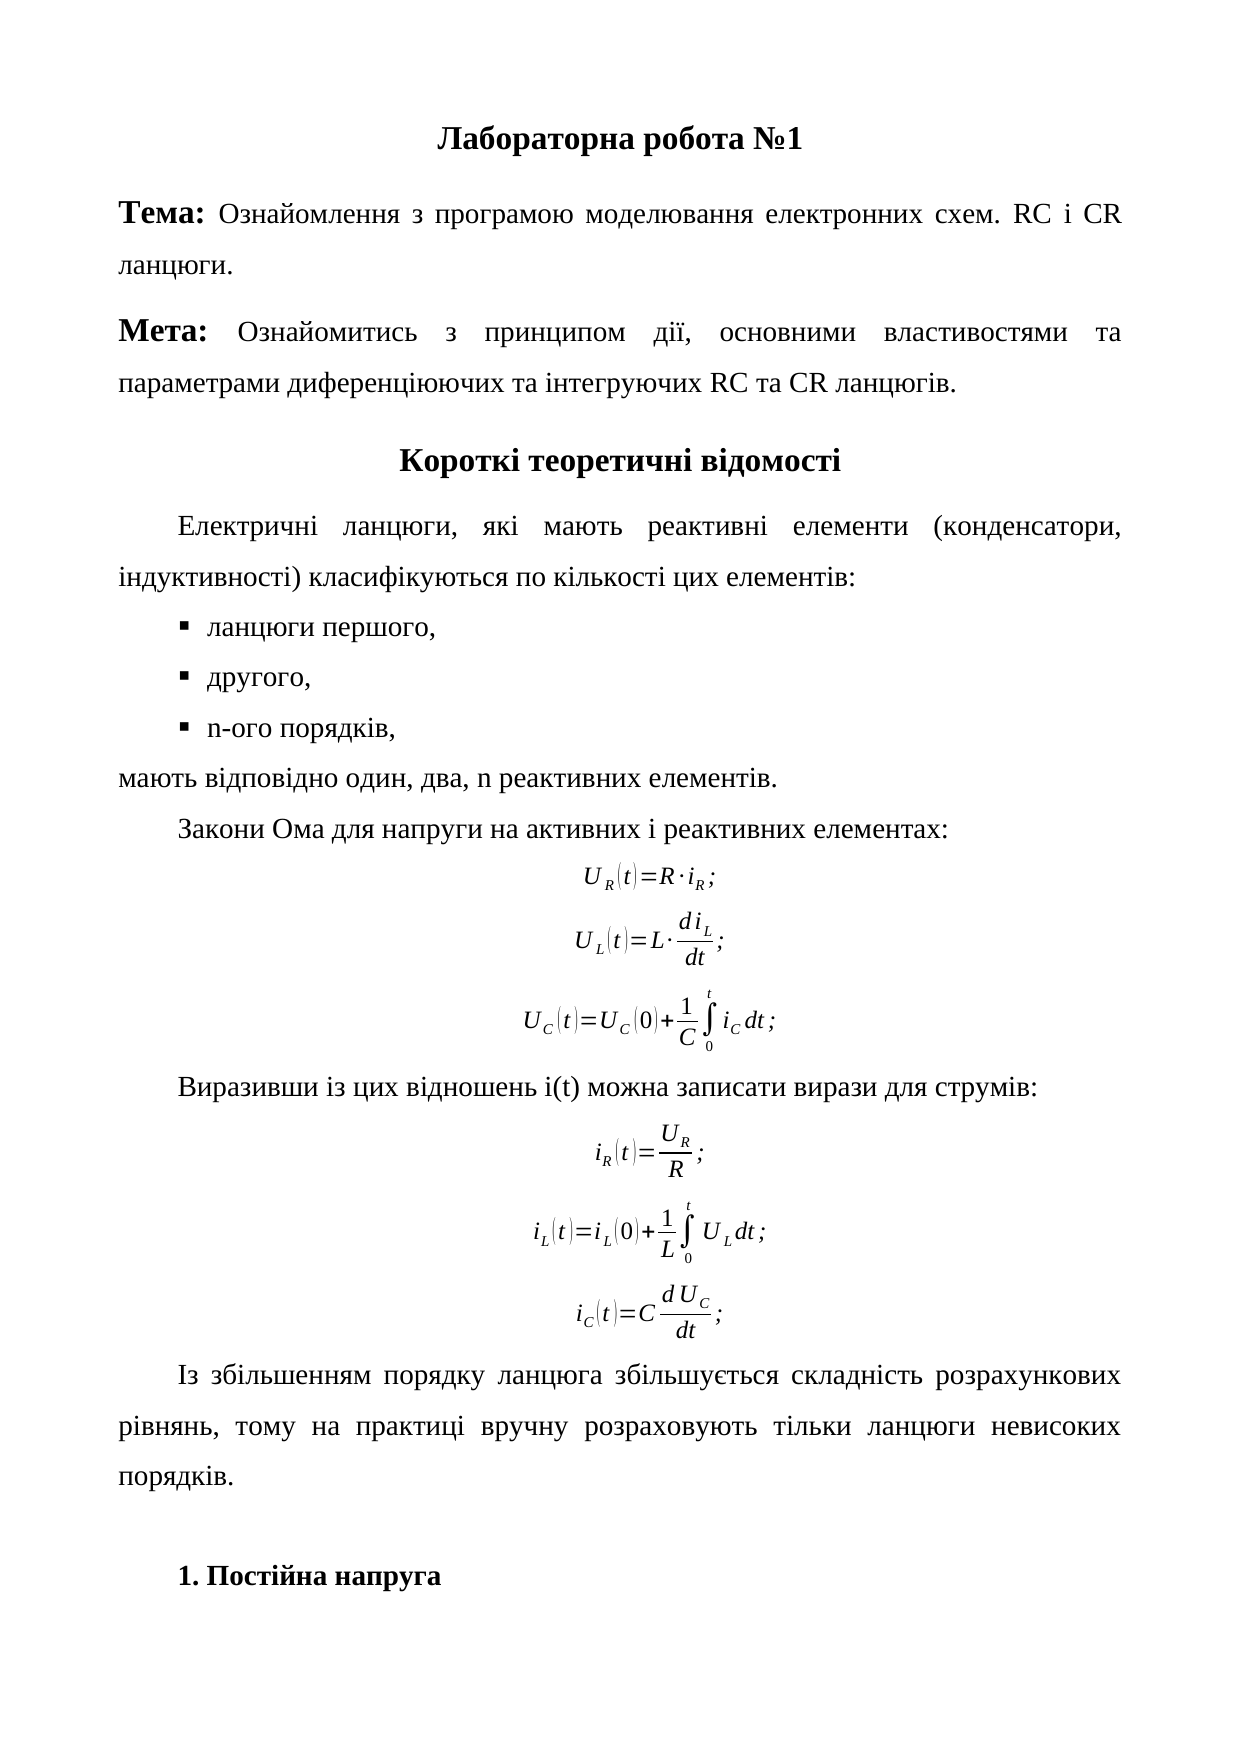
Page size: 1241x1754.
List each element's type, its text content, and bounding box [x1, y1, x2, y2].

text Мета: Ознайомитись з принципом дії, основними властивостями та параметрами диференціюючих та інтегруючих RC та CR ланцюгів. [118, 310, 1122, 399]
text Виразивши із цих відношень i(t) можна записати вирази для струмів: [118, 1069, 1122, 1103]
text мають відповідно один, два, n реактивних елементів. [118, 760, 1122, 794]
text Короткі теоретичні відомості [118, 441, 1122, 479]
text Електричні ланцюги, які мають реактивні елементи (конденсатори, індуктивності) класифікуються по кількості цих елементів: [118, 508, 1122, 592]
text Тема: Ознайомлення з програмою моделювання електронних схем. RC і CR ланцюги. [118, 192, 1122, 281]
list n-ого порядків, [177, 710, 1122, 744]
text Із збільшенням порядку ланцюга збільшується складність розрахункових рівнянь, тому на практиці вручну розраховують тільки ланцюги невисоких порядків. [118, 1357, 1122, 1492]
text 1. Постійна напруга [118, 1558, 1122, 1592]
list ланцюги першого, [177, 609, 1122, 643]
text Лабораторна робота №1 [118, 118, 1122, 156]
list другого, [177, 659, 1122, 693]
text Закони Ома для напруги на активних і реактивних елементах: [118, 811, 1122, 844]
